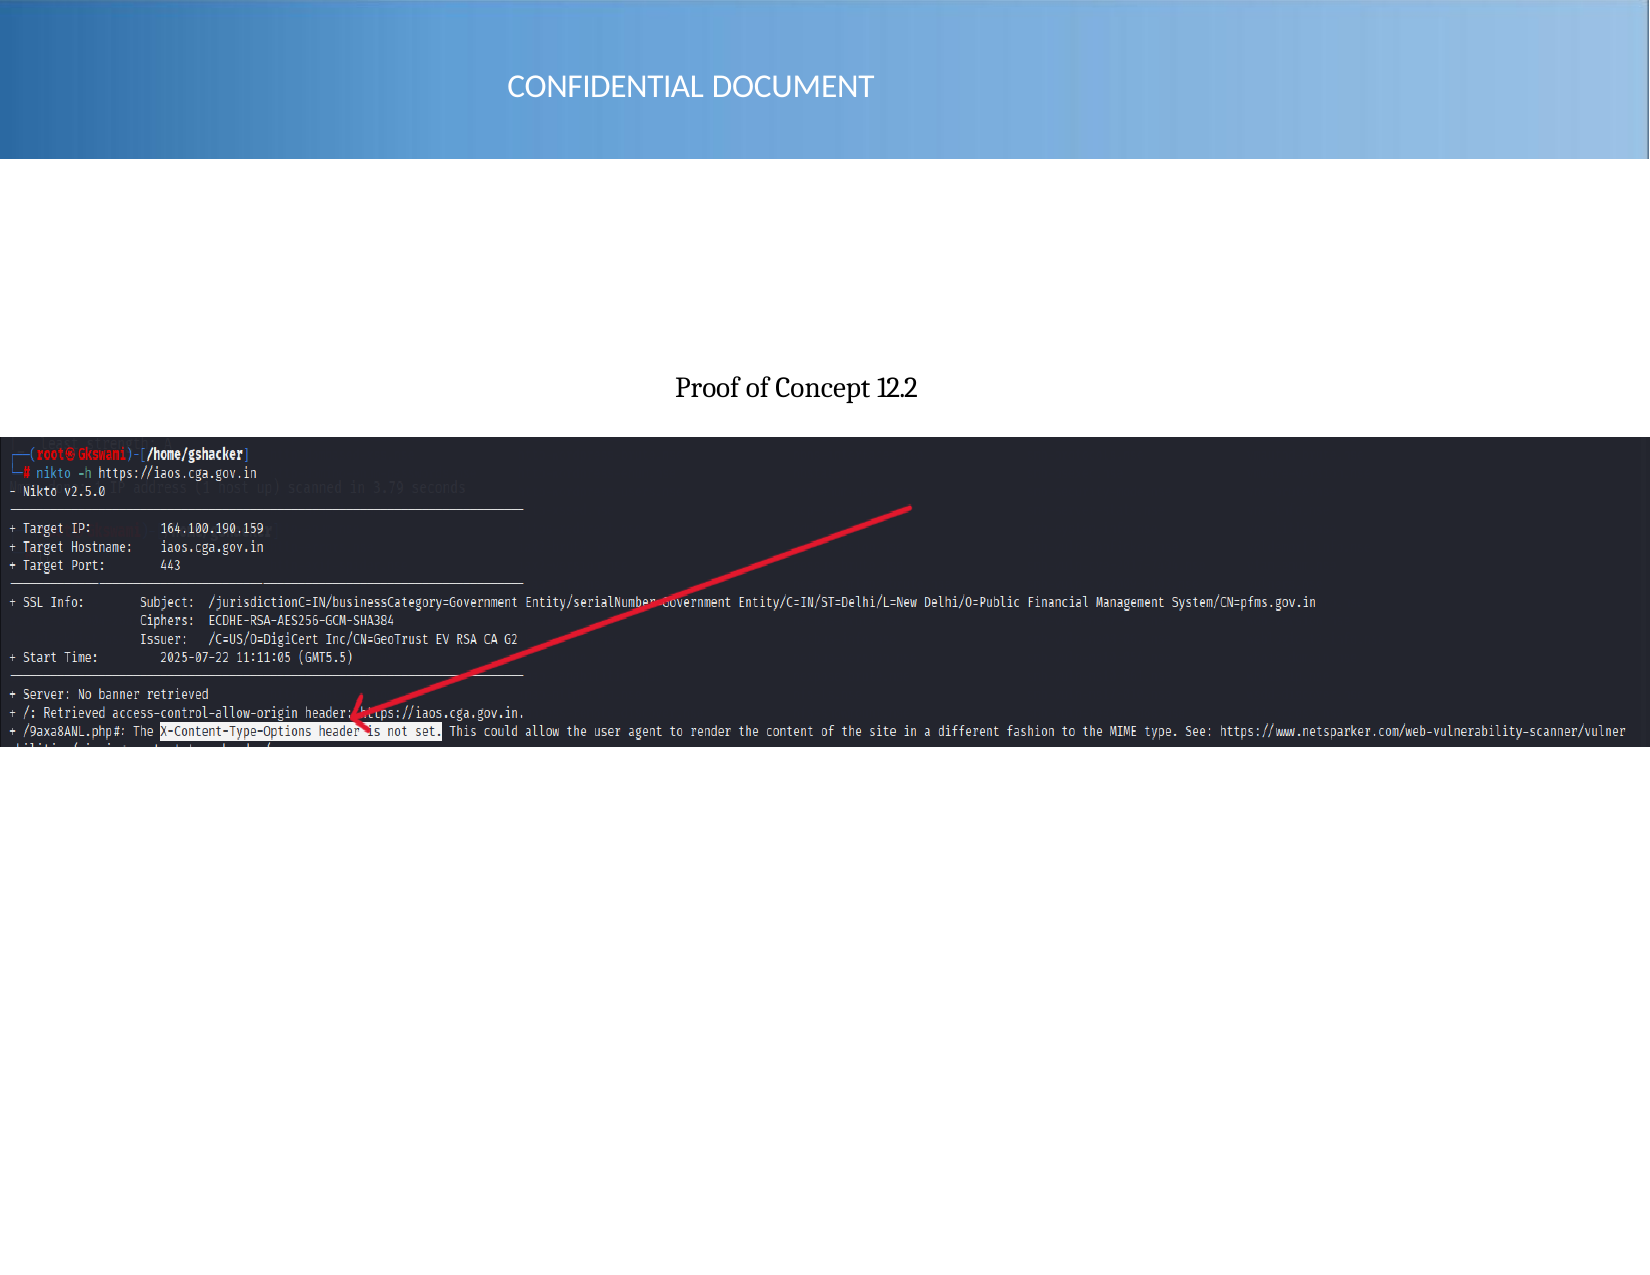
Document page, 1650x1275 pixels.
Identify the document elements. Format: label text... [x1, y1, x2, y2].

picture [0, 0, 1649, 159]
picture [0, 437, 1650, 747]
text Proof of Concept 12.2 [600, 372, 1650, 405]
